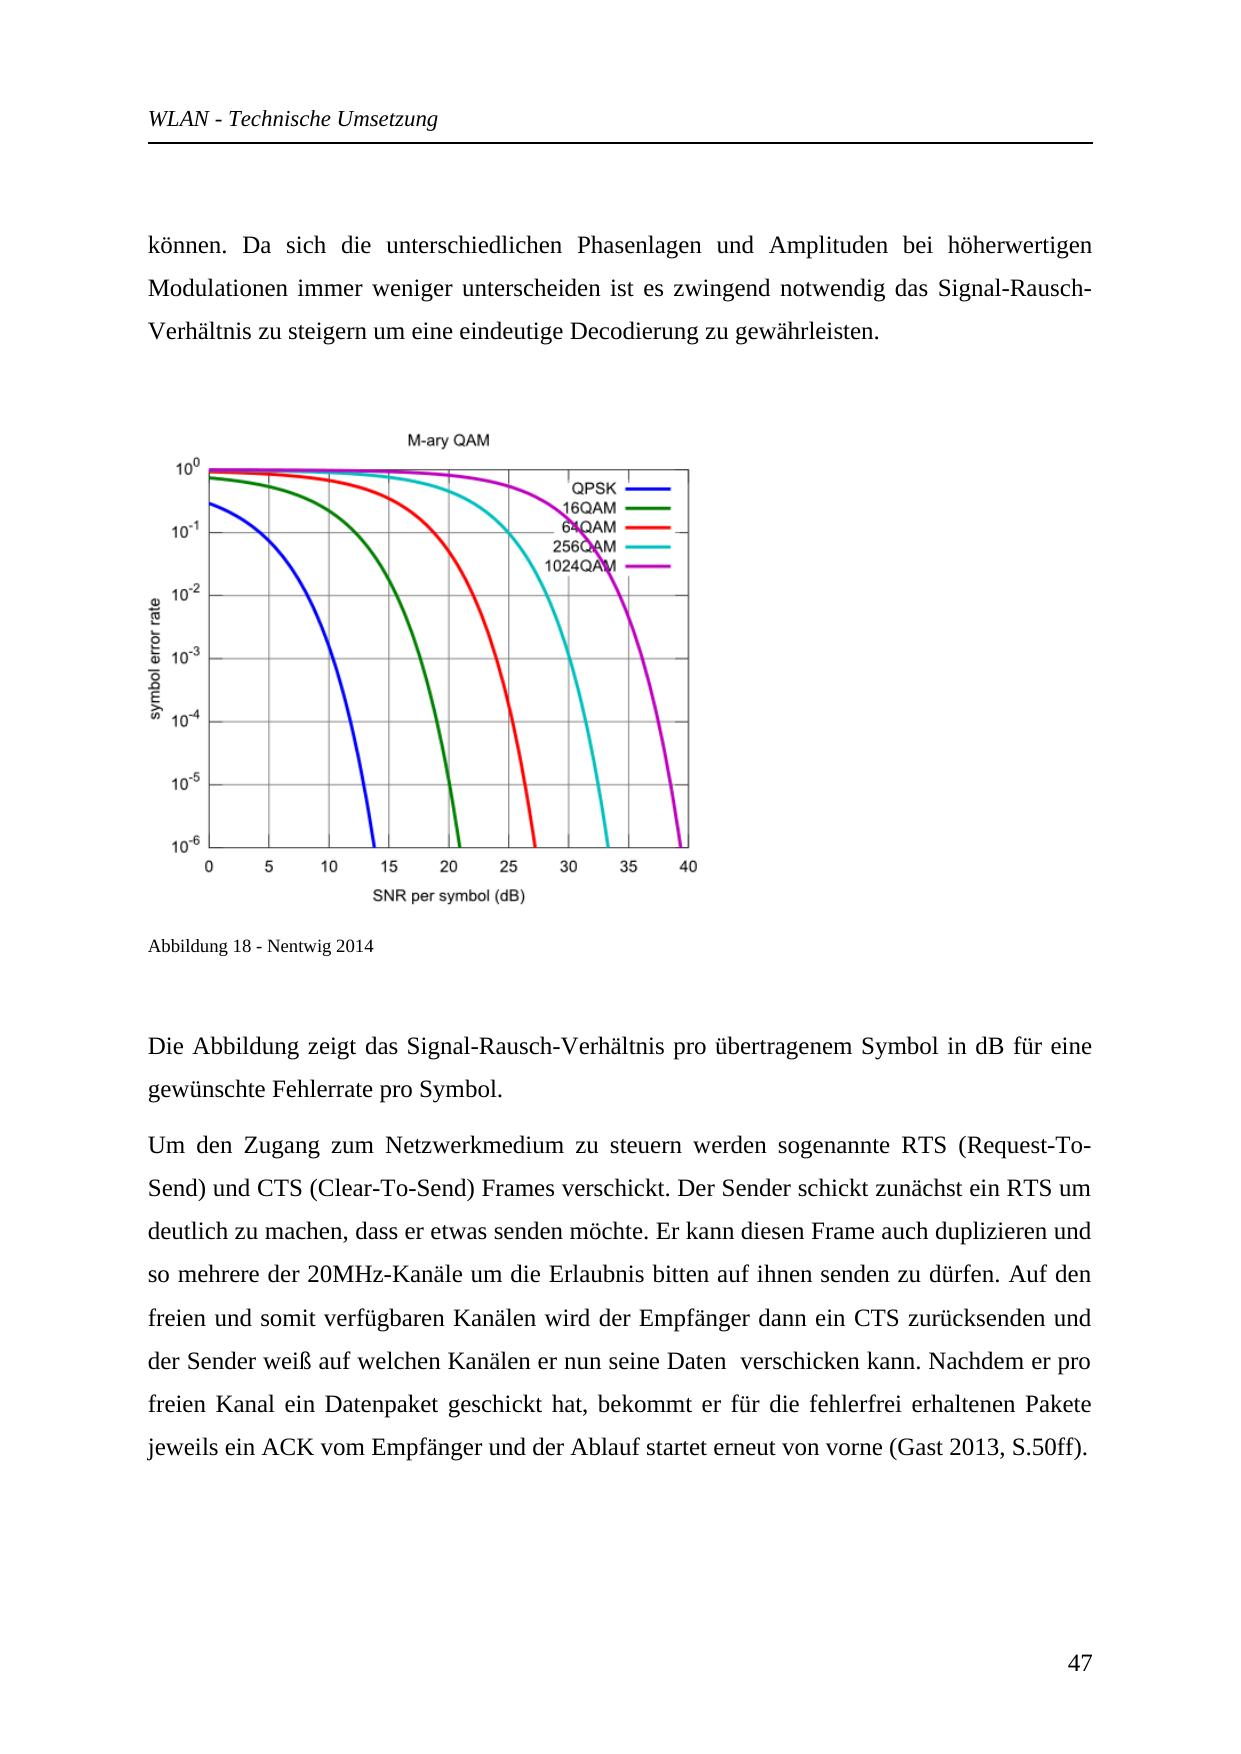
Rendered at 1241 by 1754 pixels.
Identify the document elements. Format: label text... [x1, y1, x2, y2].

text Die Abbildung zeigt das Signal-Rausch-Verhältnis pro übertragenem Symbol in dB für eine gewünschte Fehlerrate pro Symbol. [148, 1031, 1093, 1103]
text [148, 230, 1093, 345]
picture [147, 427, 706, 910]
text Abbildung 18 - Nentwig 2014 [148, 935, 1093, 957]
text Um den Zugang zum Netzwerkmedium zu steuern werden sogenannte RTS (Request-To-Send) und CTS (Clear-To-Send) Frames verschickt. Der Sender schickt zunächst ein RTS um deutlich zu machen, dass er etwas senden möchte. Er kann diesen Frame auch duplizieren und so mehrere der 20MHz-Kanäle um die Erlaubnis bitten auf ihnen senden zu dürfen. Auf den freien und somit verfügbaren Kanälen wird der Empfänger dann ein CTS zurücksenden und der Sender weiß auf welchen Kanälen er nun seine Daten verschicken kann. Nachdem er pro freien Kanal ein Datenpaket geschickt hat, bekommt er für die fehlerfrei erhaltenen Pakete jeweils ein ACK vom Empfänger und der Ablauf startet erneut von vorne (Gast 2013, S.50ff). [148, 1130, 1093, 1461]
